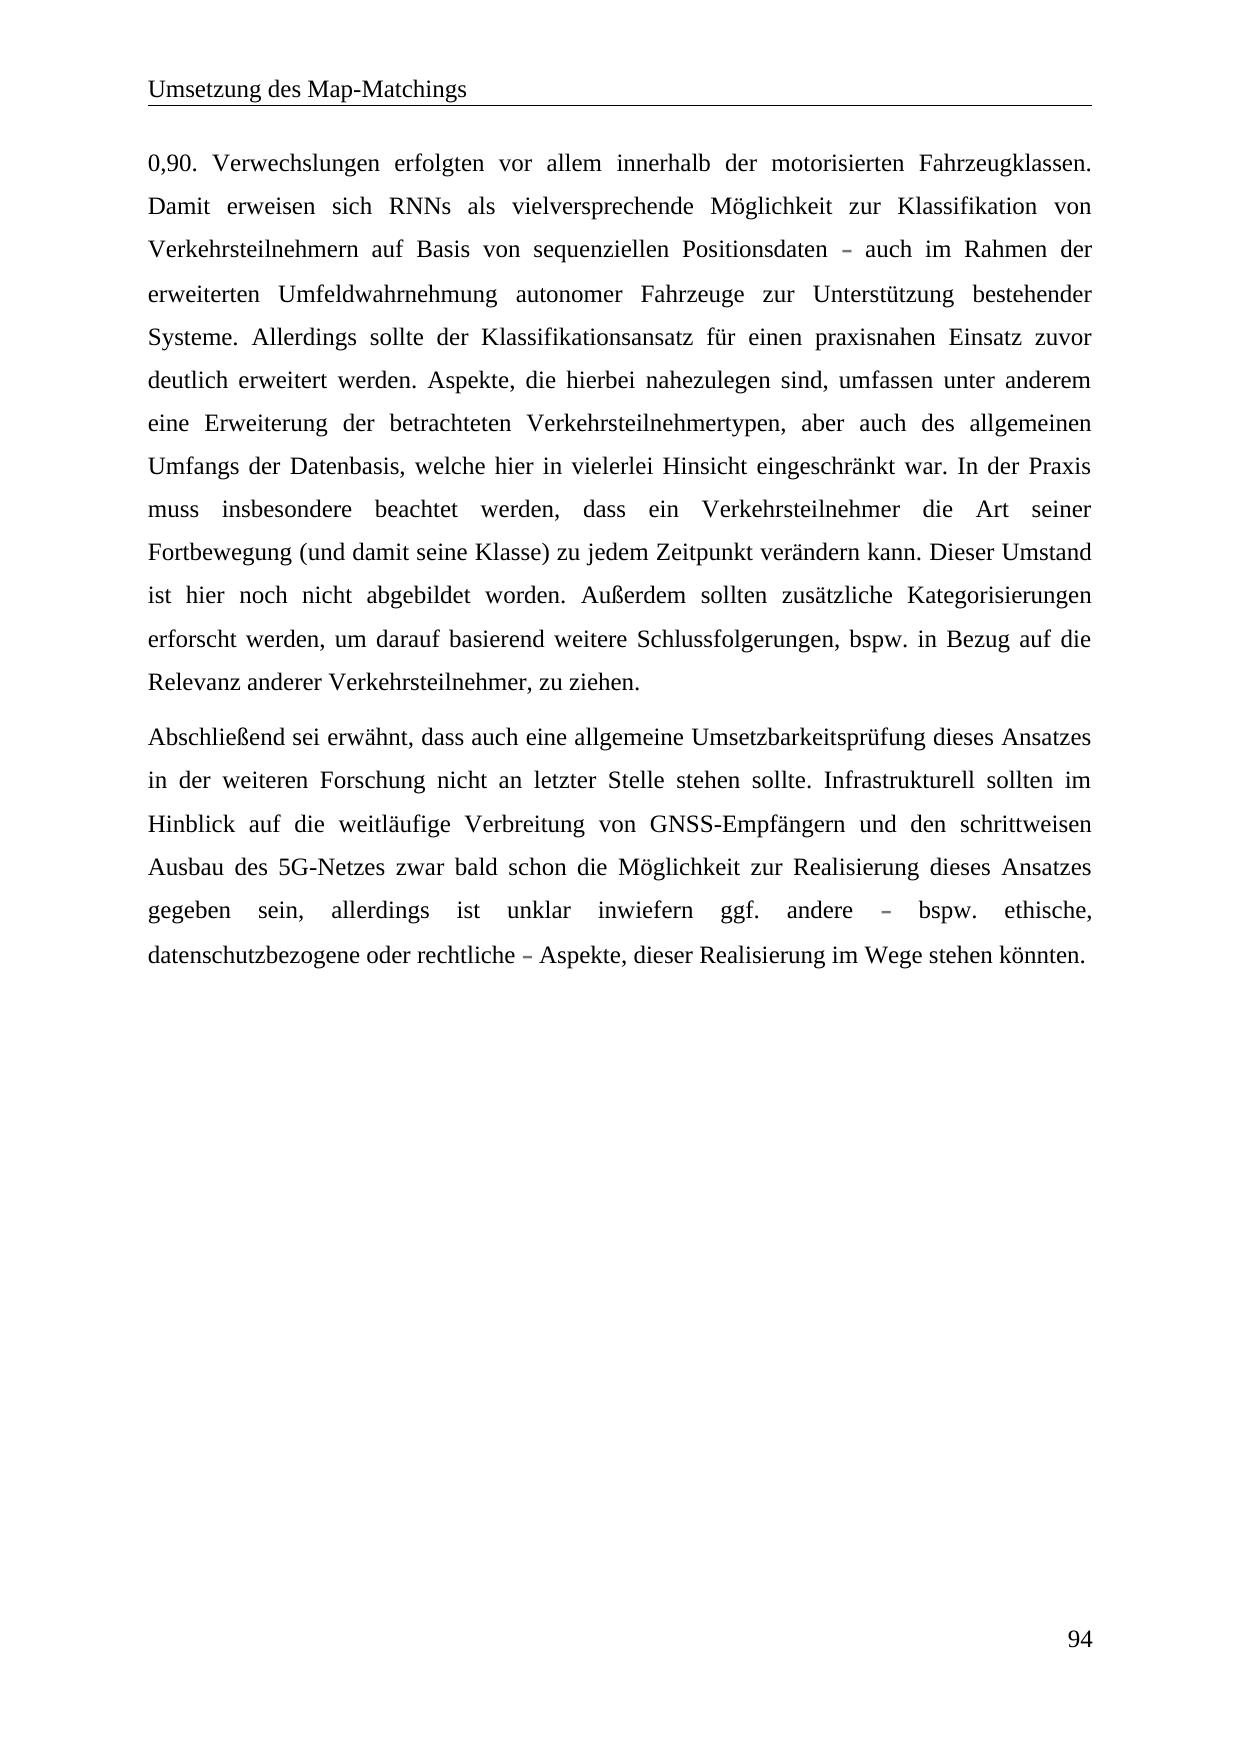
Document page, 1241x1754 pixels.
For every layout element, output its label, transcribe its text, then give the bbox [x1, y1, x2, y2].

text Abschließend sei erwähnt, dass auch eine allgemeine Umsetzbarkeitsprüfung dieses Ansatzes in der weiteren Forschung nicht an letzter Stelle stehen sollte. Infrastrukturell sollten im Hinblick auf die weitläufige Verbreitung von GNSS-Empfängern und den schrittweisen Ausbau des 5G-Netzes zwar bald schon die Möglichkeit zur Realisierung dieses Ansatzes gegeben sein, allerdings ist unklar inwiefern ggf. andere – bspw. ethische, datenschutzbezogene oder rechtliche – Aspekte, dieser Realisierung im Wege stehen könnten. [148, 722, 1092, 970]
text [148, 148, 1092, 696]
